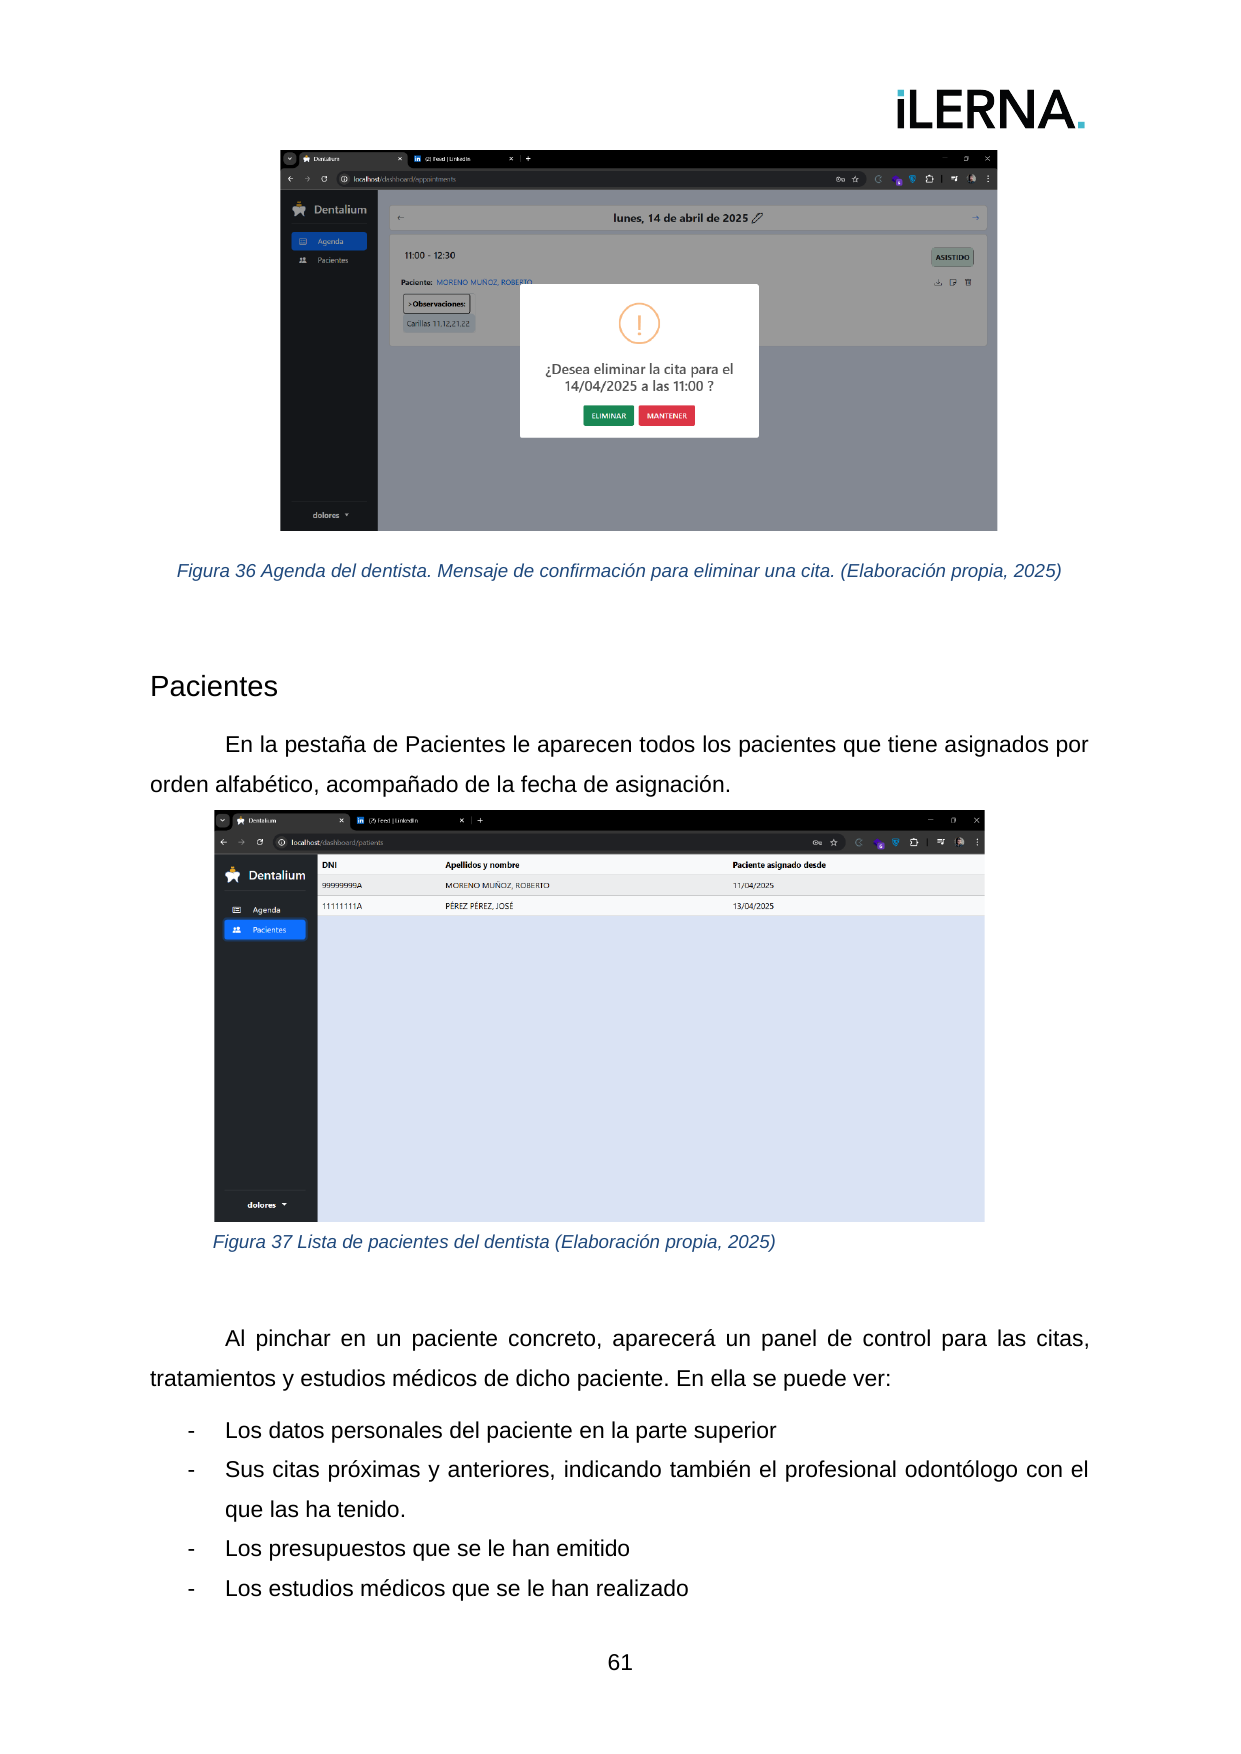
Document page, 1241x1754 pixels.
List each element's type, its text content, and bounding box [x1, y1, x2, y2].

picture [891, 87, 1091, 131]
list Los datos personales del paciente en la parte superior [187, 1417, 1090, 1443]
text Pacientes [150, 669, 1090, 702]
text En la pestaña de Pacientes le aparecen todos los pacientes que tiene asignados por orden alfabético, acompañado de la fecha de asignación. [150, 731, 1090, 797]
text Al pinchar en un paciente concreto, aparecerá un panel de control para las citas, tratamientos y estudios médicos de dicho paciente. En ella se puede ver: [150, 1325, 1090, 1391]
list Sus citas próximas y anteriores, indicando también el profesional odontólogo con el que las ha tenido. [187, 1456, 1090, 1522]
picture [212, 810, 985, 1220]
picture [280, 150, 998, 531]
list Los estudios médicos que se le han realizado [187, 1574, 1090, 1601]
list Los presupuestos que se le han emitido [187, 1535, 1090, 1561]
